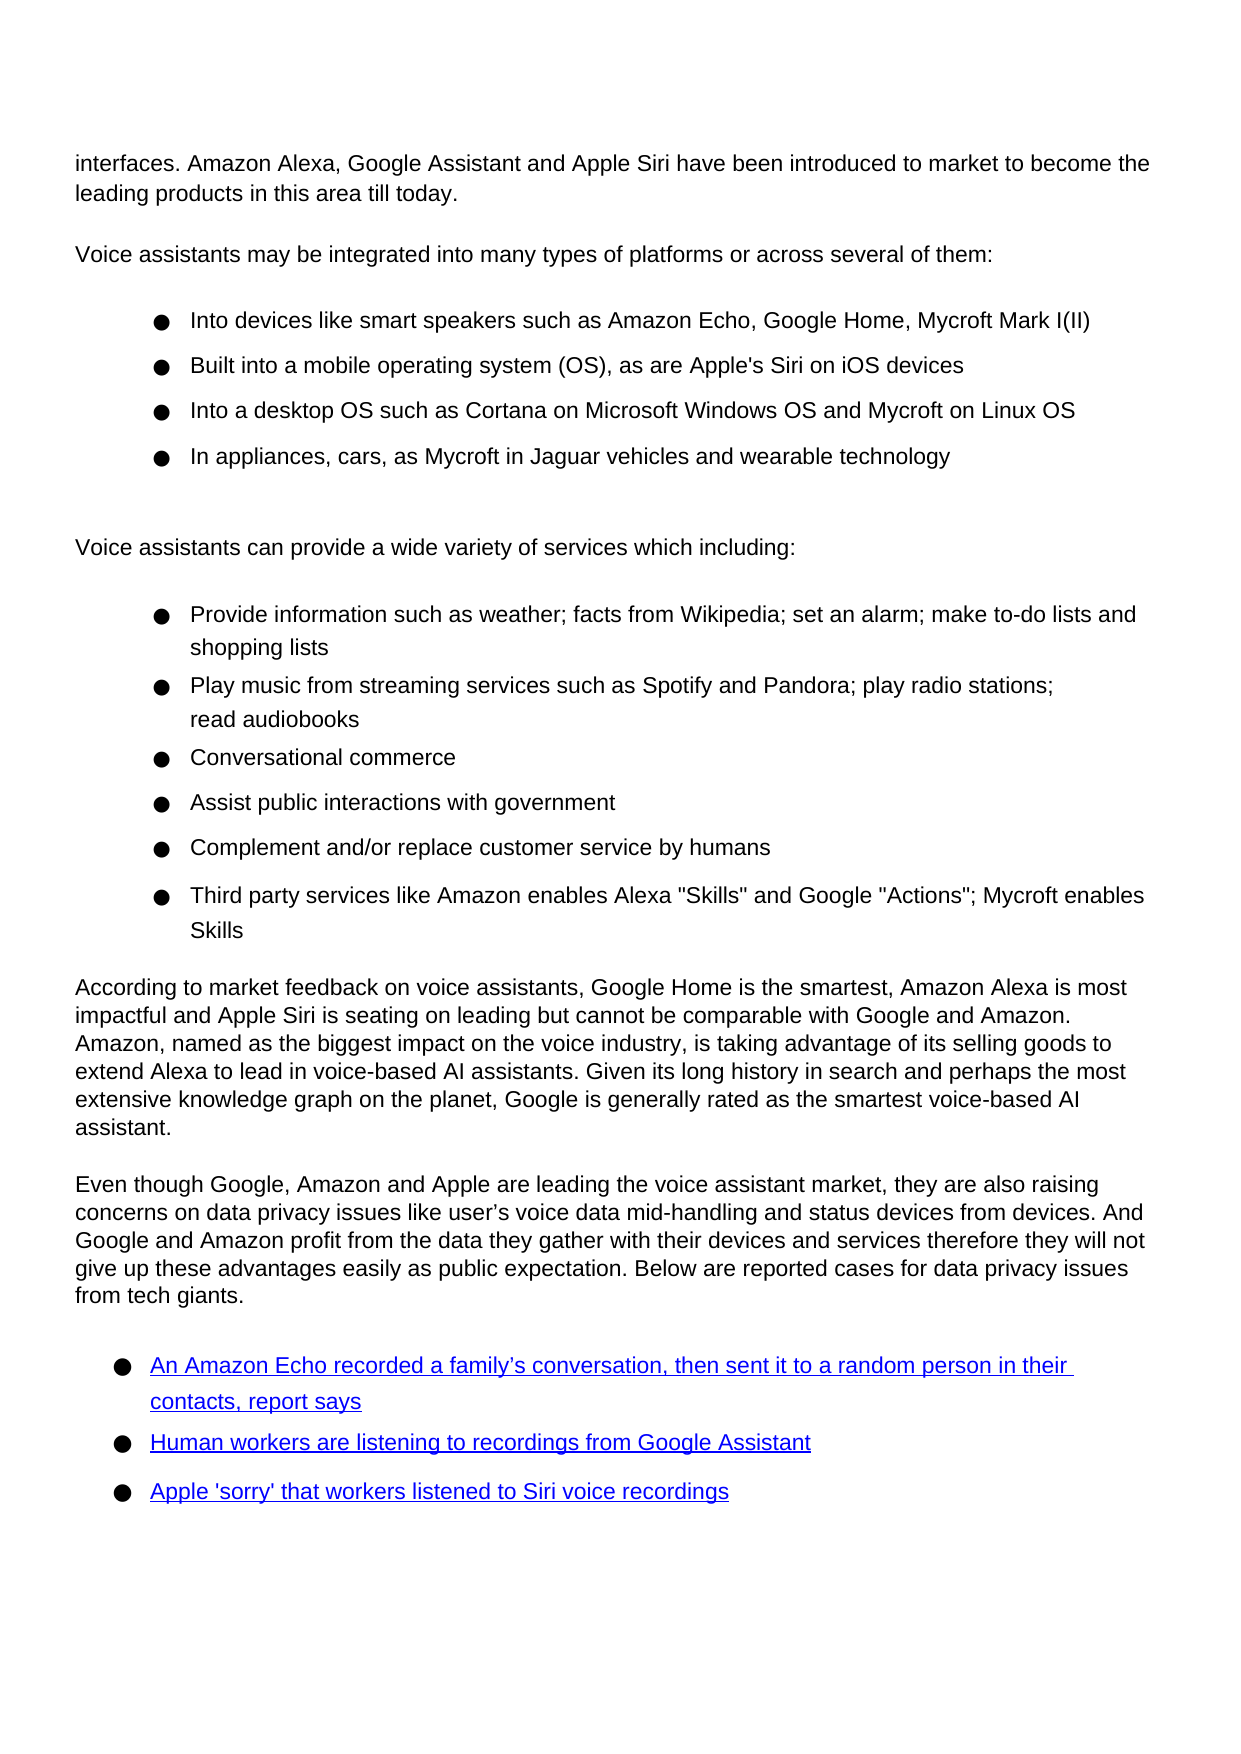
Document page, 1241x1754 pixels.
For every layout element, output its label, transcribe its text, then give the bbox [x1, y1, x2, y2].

list Assist public interactions with government [152, 780, 1165, 822]
list Conversational commerce [152, 734, 1165, 777]
list Complement and/or replace customer service by humans [152, 825, 1165, 868]
list Human workers are listening to recordings from Google Assistant [112, 1416, 1165, 1463]
list Third party services like Amazon enables Alexa "Skills" and Google "Actions"; Mycroft enables Skills [152, 873, 1165, 943]
list An Amazon Echo recorded a family’s conversation, then sent it to a random person in their contacts, report says [112, 1339, 1165, 1414]
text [75, 150, 1165, 207]
list Apple 'sorry' that workers listened to Siri voice recordings [112, 1466, 1165, 1513]
list Into a desktop OS such as Cortana on Microsoft Windows OS and Mycroft on Linux OS [152, 388, 1165, 431]
text Voice assistants may be integrated into many types of platforms or across several of them: [75, 241, 1165, 267]
list Built into a mobile operating system (OS), as are Apple's Siri on iOS devices [152, 343, 1165, 386]
list Play music from streaming services such as Spotify and Pandora; play radio stations; read audiobooks [152, 663, 1165, 732]
list Into devices like smart speakers such as Amazon Echo, Google Home, Mycroft Mark I(II) [152, 298, 1165, 340]
text According to market feedback on voice assistants, Google Home is the smartest, Amazon Alexa is most impactful and Apple Siri is seating on leading but cannot be comparable with Google and Amazon. Amazon, named as the biggest impact on the voice industry, is taking advantage of its selling goods to extend Alexa to lead in voice-based AI assistants. Given its long history in search and perhaps the most extensive knowledge graph on the planet, Google is generally rated as the smartest voice-based AI assistant. [75, 974, 1165, 1140]
list In appliances, cars, as Mycroft in Jaguar vehicles and wearable technology [152, 433, 1165, 476]
text Even though Google, Amazon and Apple are leading the voice assistant market, they are also raising concerns on data privacy issues like user’s voice data mid-handling and status devices from devices. And Google and Amazon profit from the data they gather with their devices and services therefore they will not give up these advantages easily as public expectation. Below are reported cases for data privacy issues from tech giants. [75, 1171, 1165, 1309]
text Voice assistants can provide a wide variety of services which including: [75, 534, 1165, 561]
list Provide information such as weather; facts from Wikipedia; set an alarm; make to-do lists and shopping lists [152, 591, 1165, 661]
